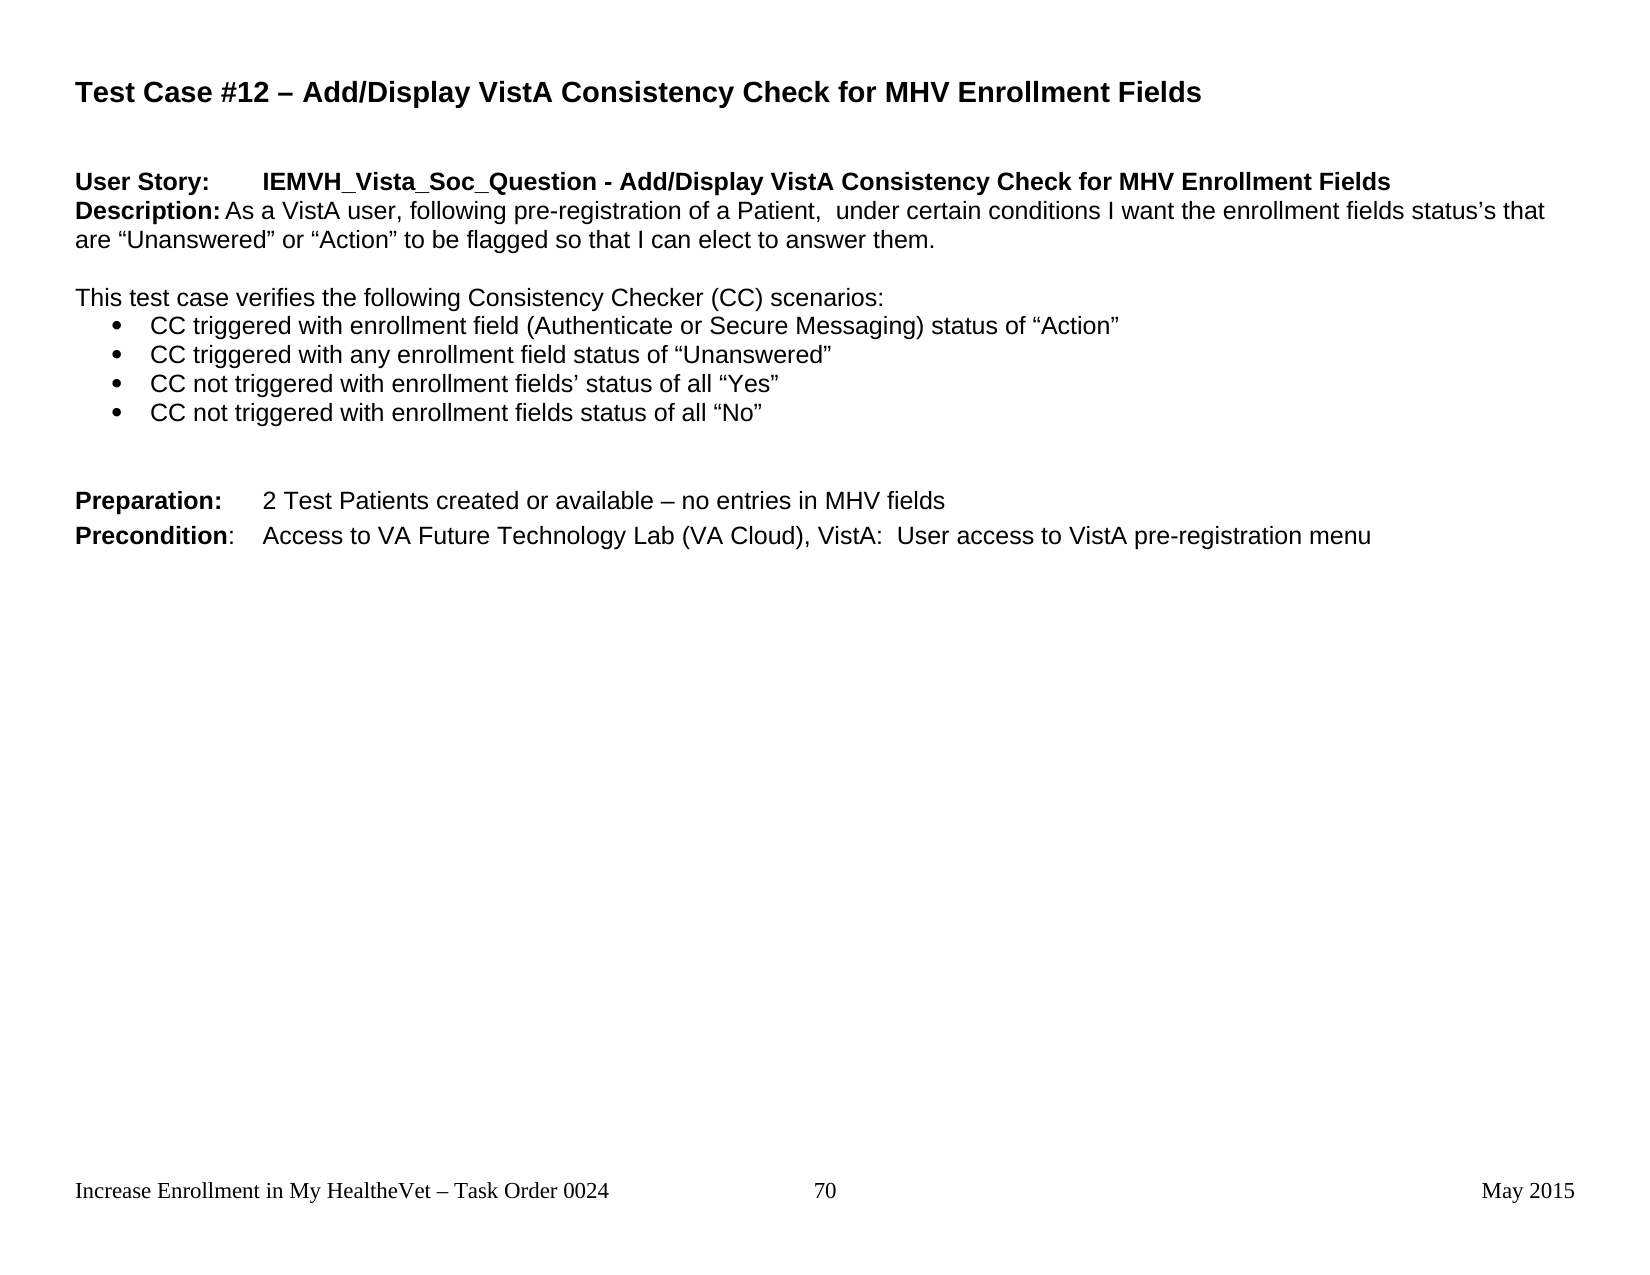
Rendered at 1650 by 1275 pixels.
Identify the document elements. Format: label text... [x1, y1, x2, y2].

text User Story: IEMVH_Vista_Soc_Question - Add/Display VistA Consistency Check for MHV Enrollment Fields [75, 167, 1575, 196]
text This test case verifies the following Consistency Checker (CC) scenarios: [75, 282, 1575, 311]
list CC not triggered with enrollment fields’ status of all “Yes” [112, 369, 1575, 398]
list CC not triggered with enrollment fields status of all “No” [112, 398, 1575, 427]
text Description: As a VistA user, following pre-registration of a Patient, under certain conditions I want the enrollment fields status’s that are “Unanswered” or “Action” to be flagged so that I can elect to answer them. [75, 196, 1575, 254]
list CC triggered with enrollment field (Authenticate or Secure Messaging) status of “Action” [112, 311, 1575, 340]
list CC triggered with any enrollment field status of “Unanswered” [112, 340, 1575, 369]
subtitle Test Case #12 – Add/Display VistA Consistency Check for MHV Enrollment Fields [75, 75, 1575, 108]
text Preparation: 2 Test Patients created or available – no entries in MHV fields [75, 486, 1575, 514]
text Precondition: Access to VA Future Technology Lab (VA Cloud), VistA: User access to VistA pre-registration menu [75, 521, 1575, 549]
